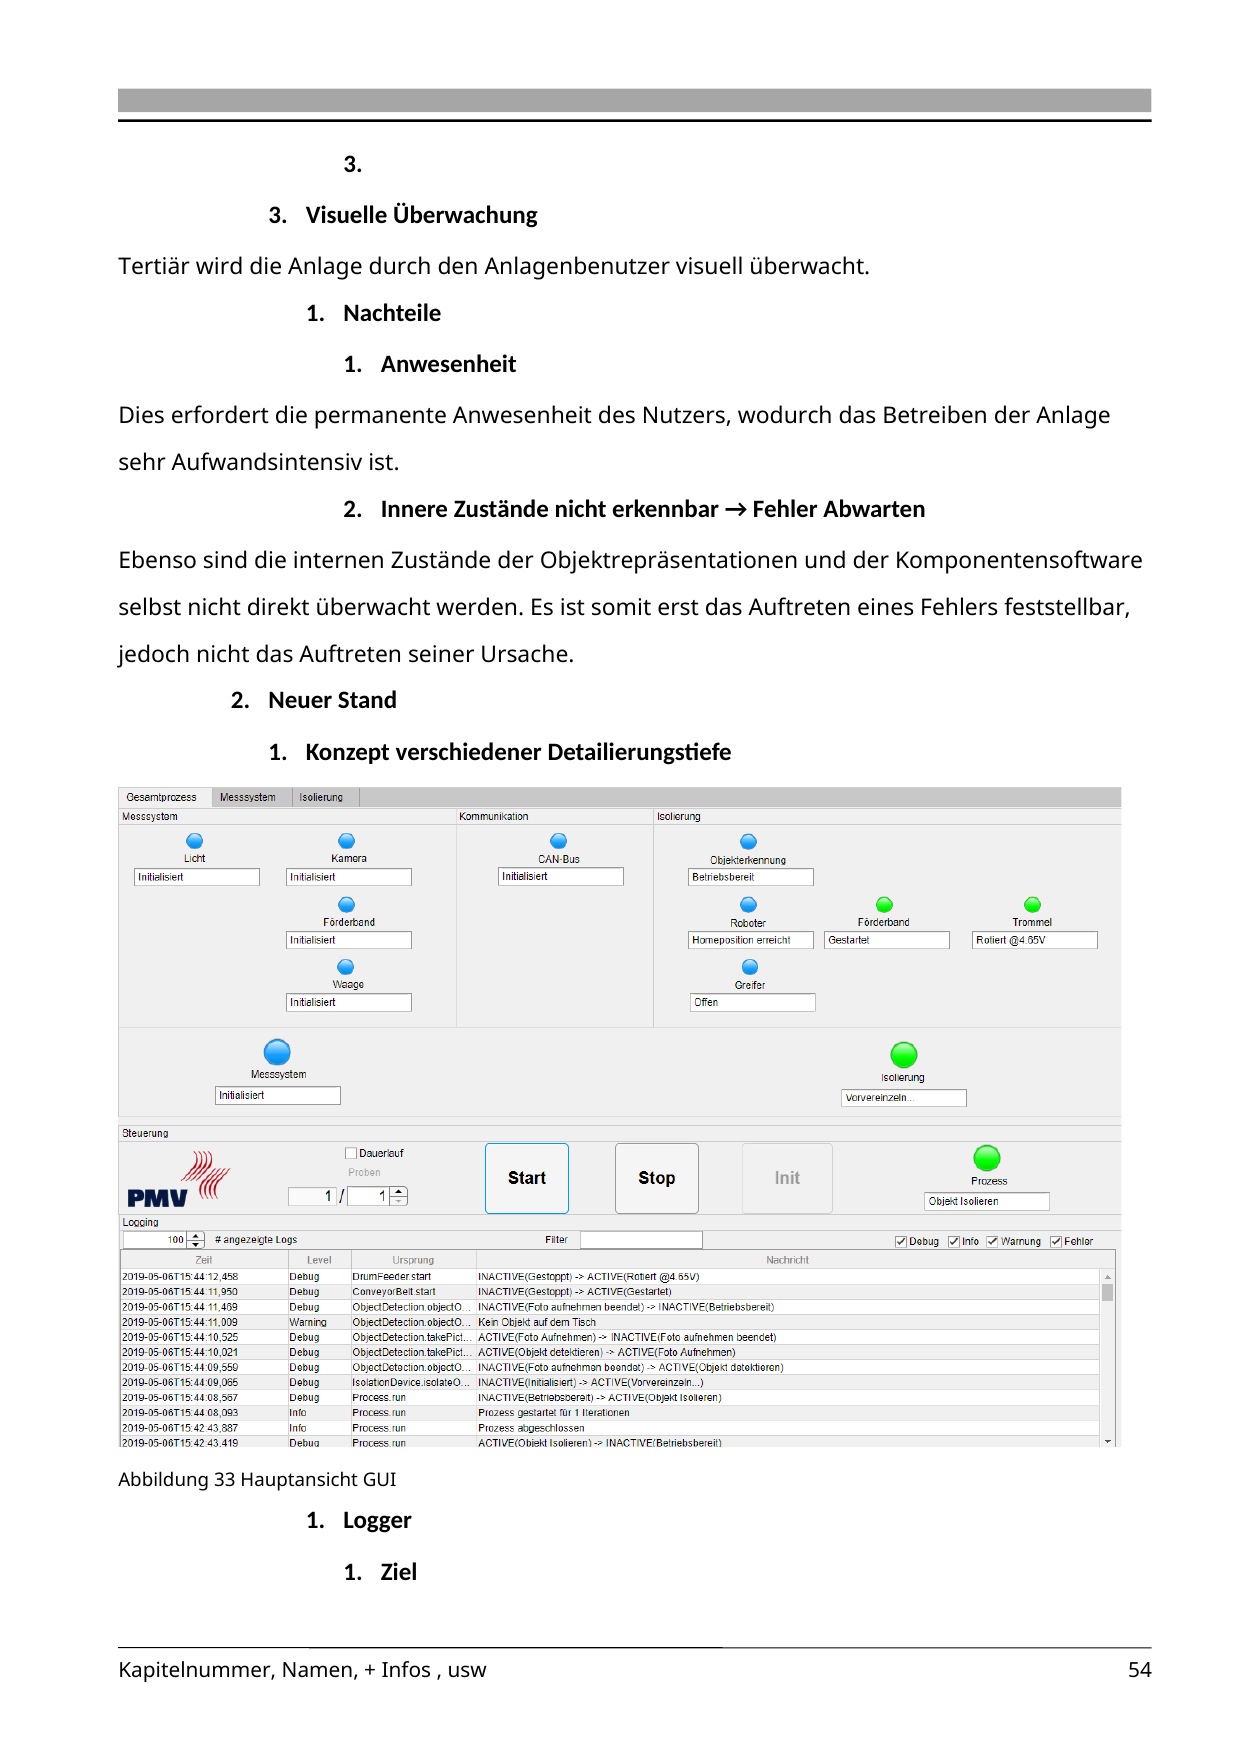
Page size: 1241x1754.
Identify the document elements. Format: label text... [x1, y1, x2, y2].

list Ziel [343, 1556, 1152, 1586]
picture [118, 787, 1122, 1447]
list Visuelle Überwachung [268, 199, 1152, 229]
list Innere Zustände nicht erkennbar → Fehler Abwarten [343, 493, 1152, 523]
text Ebenso sind die internen Zustände der Objektrepräsentationen und der Komponentensoftware selbst nicht direkt überwacht werden. Es ist somit erst das Auftreten eines Fehlers feststellbar, jedoch nicht das Auftreten seiner Ursache. [118, 544, 1152, 669]
list Konzept verschiedener Detailierungstiefe [268, 736, 1152, 766]
text Tertiär wird die Anlage durch den Anlagenbenutzer visuell überwacht. [118, 250, 1152, 281]
list Nachteile [306, 297, 1152, 327]
text Dies erfordert die permanente Anwesenheit des Nutzers, wodurch das Betreiben der Anlage sehr Aufwandsintensiv ist. [118, 399, 1152, 477]
list Anwesenheit [343, 348, 1152, 378]
text Abbildung 33 Hauptansicht GUI [118, 1467, 1152, 1492]
list Neuer Stand [231, 685, 1152, 715]
list Logger [306, 1505, 1152, 1535]
